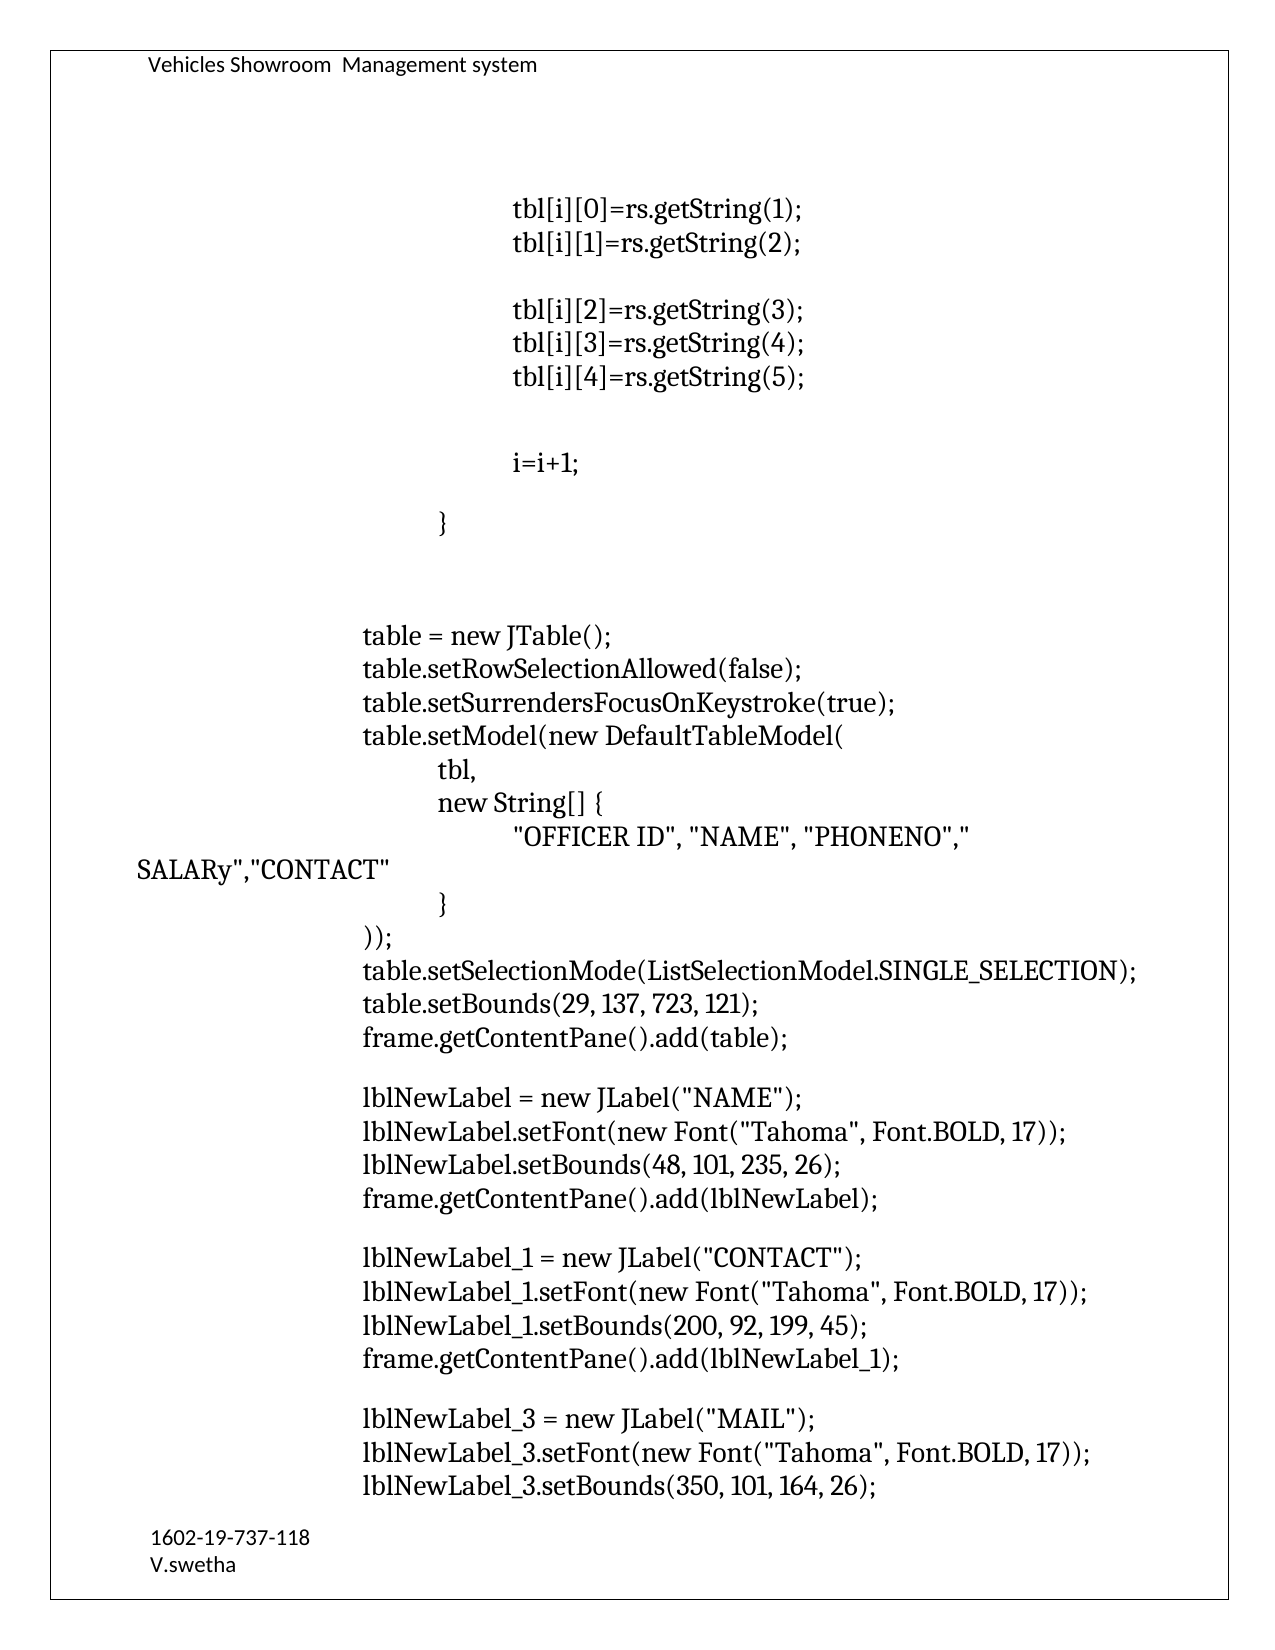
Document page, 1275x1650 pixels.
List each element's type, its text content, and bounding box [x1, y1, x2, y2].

text } [137, 887, 1228, 921]
text table = new JTable(); [137, 619, 1228, 652]
text lblNewLabel_3.setBounds(350, 101, 164, 26); [137, 1469, 1228, 1503]
text )); [137, 921, 1228, 954]
text lblNewLabel_1 = new JLabel("CONTACT"); [137, 1242, 1228, 1275]
text tbl[i][2]=rs.getString(3); [137, 293, 1228, 326]
text table.setSelectionMode(ListSelectionModel.SINGLE_SELECTION); [137, 954, 1228, 988]
text "OFFICER ID", "NAME", "PHONENO"," SALARy","CONTACT" [137, 820, 1228, 887]
text i=i+1; [137, 446, 1228, 480]
text table.setSurrendersFocusOnKeystroke(true); [137, 686, 1228, 719]
text } [137, 506, 1228, 540]
text table.setModel(new DefaultTableModel( [137, 719, 1228, 753]
text frame.getContentPane().add(table); [137, 1021, 1228, 1055]
text lblNewLabel_3.setFont(new Font("Tahoma", Font.BOLD, 17)); [137, 1436, 1228, 1469]
text tbl, [137, 753, 1228, 786]
text frame.getContentPane().add(lblNewLabel_1); [137, 1342, 1228, 1376]
text lblNewLabel = new JLabel("NAME"); [137, 1081, 1228, 1115]
text lblNewLabel.setFont(new Font("Tahoma", Font.BOLD, 17)); [137, 1115, 1228, 1148]
text lblNewLabel_1.setFont(new Font("Tahoma", Font.BOLD, 17)); [137, 1275, 1228, 1309]
text table.setBounds(29, 137, 723, 121); [137, 988, 1228, 1021]
text table.setRowSelectionAllowed(false); [137, 652, 1228, 686]
text tbl[i][4]=rs.getString(5); [137, 360, 1228, 393]
text lblNewLabel.setBounds(48, 101, 235, 26); [137, 1148, 1228, 1182]
text new String[] { [137, 786, 1228, 820]
text tbl[i][3]=rs.getString(4); [137, 326, 1228, 360]
text tbl[i][0]=rs.getString(1); [137, 192, 1228, 226]
text frame.getContentPane().add(lblNewLabel); [137, 1182, 1228, 1215]
text tbl[i][1]=rs.getString(2); [137, 226, 1228, 259]
text lblNewLabel_3 = new JLabel("MAIL"); [137, 1402, 1228, 1436]
text lblNewLabel_1.setBounds(200, 92, 199, 45); [137, 1309, 1228, 1342]
